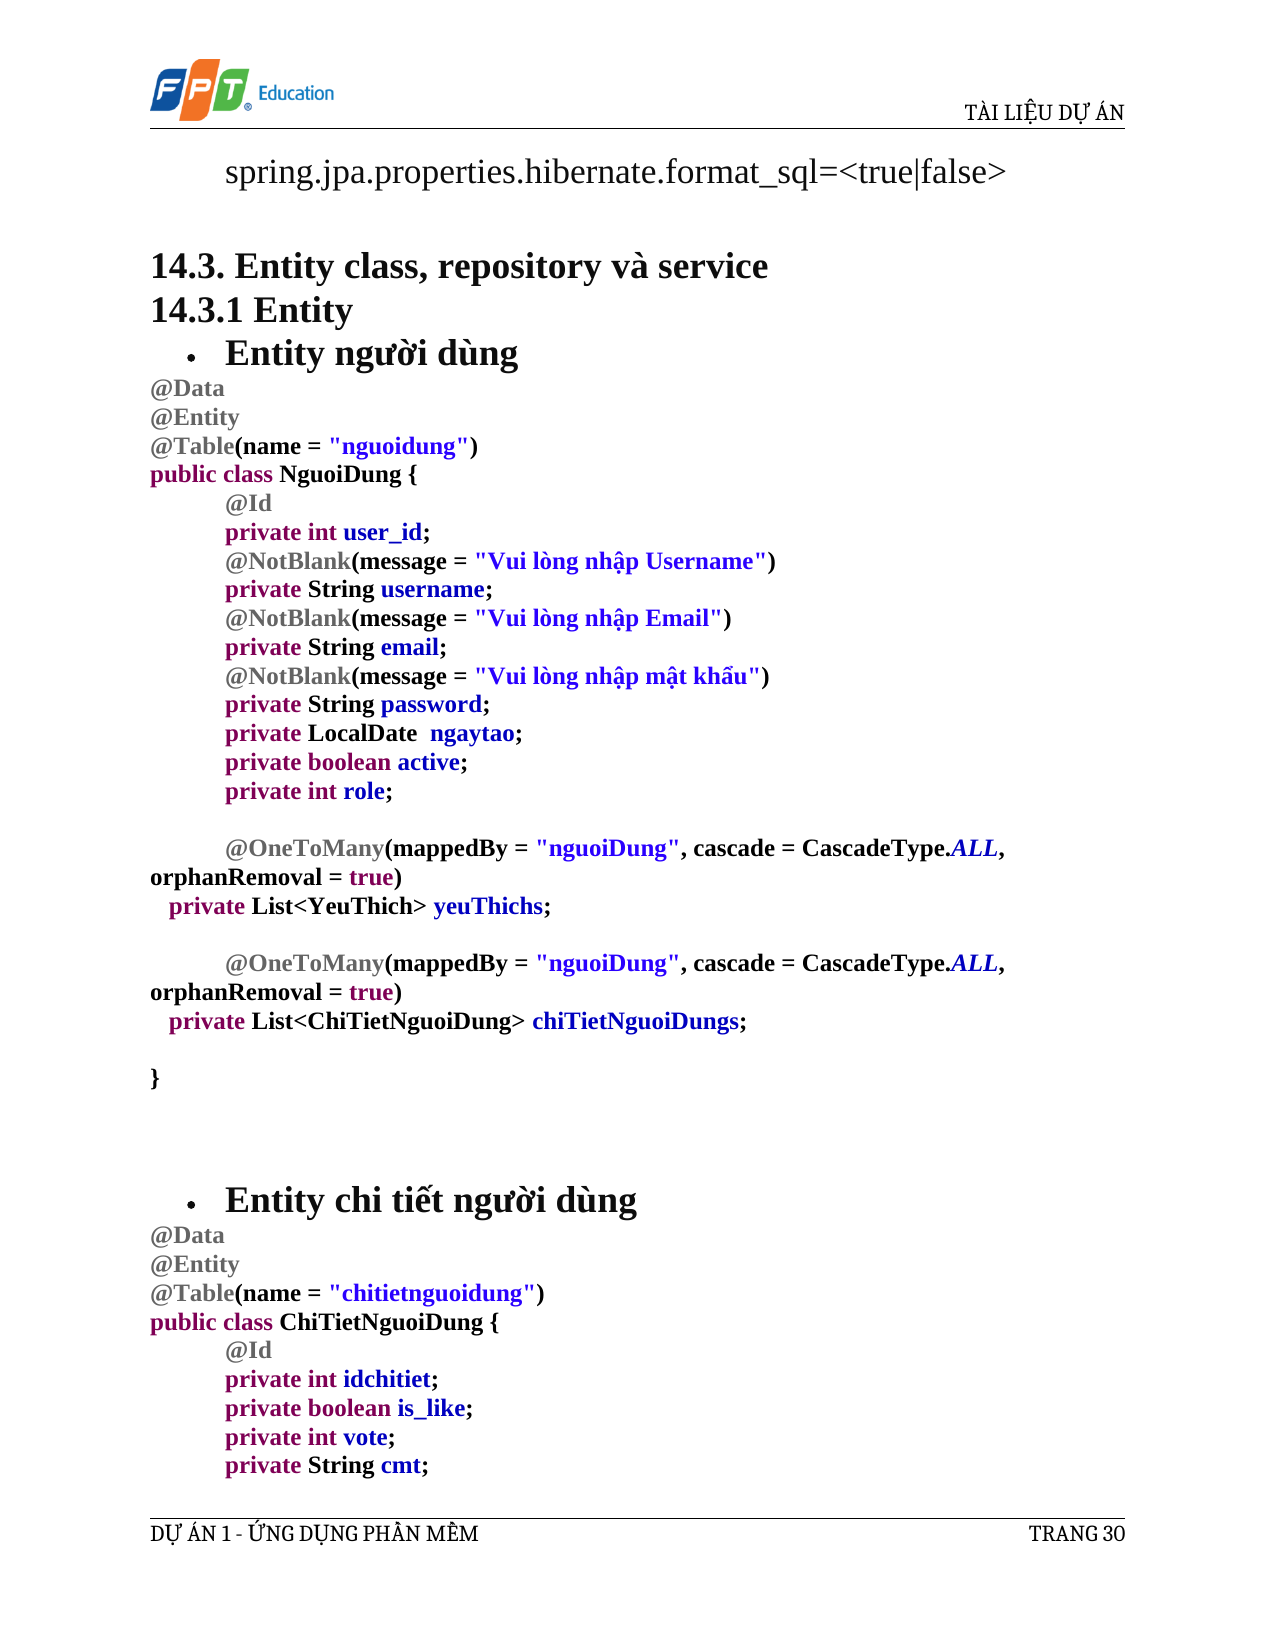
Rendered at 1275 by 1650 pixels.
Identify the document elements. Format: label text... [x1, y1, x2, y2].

text @NotBlank(message = "Vui lòng nhập Email") [150, 603, 1125, 632]
text @NotBlank(message = "Vui lòng nhập mật khẩu") [150, 661, 1125, 689]
text private List<ChiTietNguoiDung> chiTietNguoiDungs; [150, 1006, 1125, 1034]
text @NotBlank(message = "Vui lòng nhập Username") [150, 546, 1125, 574]
text @Table(name = "nguoidung") [150, 431, 1125, 459]
text @Entity [150, 402, 1125, 431]
text private String username; [150, 574, 1125, 603]
text private LocalDate ngaytao; [150, 718, 1125, 747]
text public class ChiTietNguoiDung { [150, 1307, 1125, 1335]
text @Data [150, 1220, 1125, 1249]
text private boolean active; [150, 747, 1125, 776]
text private int role; [150, 776, 1125, 804]
text 14.3. Entity class, repository và service [150, 244, 1125, 287]
text spring.jpa.properties.hibernate.format_sql=<true|false> [225, 150, 1125, 191]
text @Data [150, 373, 1125, 402]
text @Id [150, 1335, 1125, 1364]
text private boolean is_like; [150, 1393, 1125, 1422]
text @OneToMany(mappedBy = "nguoiDung", cascade = CascadeType.ALL, orphanRemoval = true) [150, 833, 1125, 891]
list Entity người dùng [187, 330, 1125, 373]
text private int user_id; [150, 517, 1125, 546]
list Entity chi tiết người dùng [187, 1177, 1125, 1220]
text @Id [150, 488, 1125, 517]
text public class NguoiDung { [150, 459, 1125, 488]
text private String email; [150, 632, 1125, 661]
text private String cmt; [150, 1450, 1125, 1479]
text private int idchitiet; [150, 1364, 1125, 1393]
text private int vote; [150, 1422, 1125, 1450]
text @Table(name = "chitietnguoidung") [150, 1278, 1125, 1307]
picture [150, 59, 336, 121]
text @OneToMany(mappedBy = "nguoiDung", cascade = CascadeType.ALL, orphanRemoval = true) [150, 948, 1125, 1006]
text private String password; [150, 689, 1125, 718]
text } [150, 1063, 1125, 1092]
text @Entity [150, 1249, 1125, 1278]
text private List<YeuThich> yeuThichs; [150, 891, 1125, 919]
text 14.3.1 Entity [150, 287, 1125, 330]
